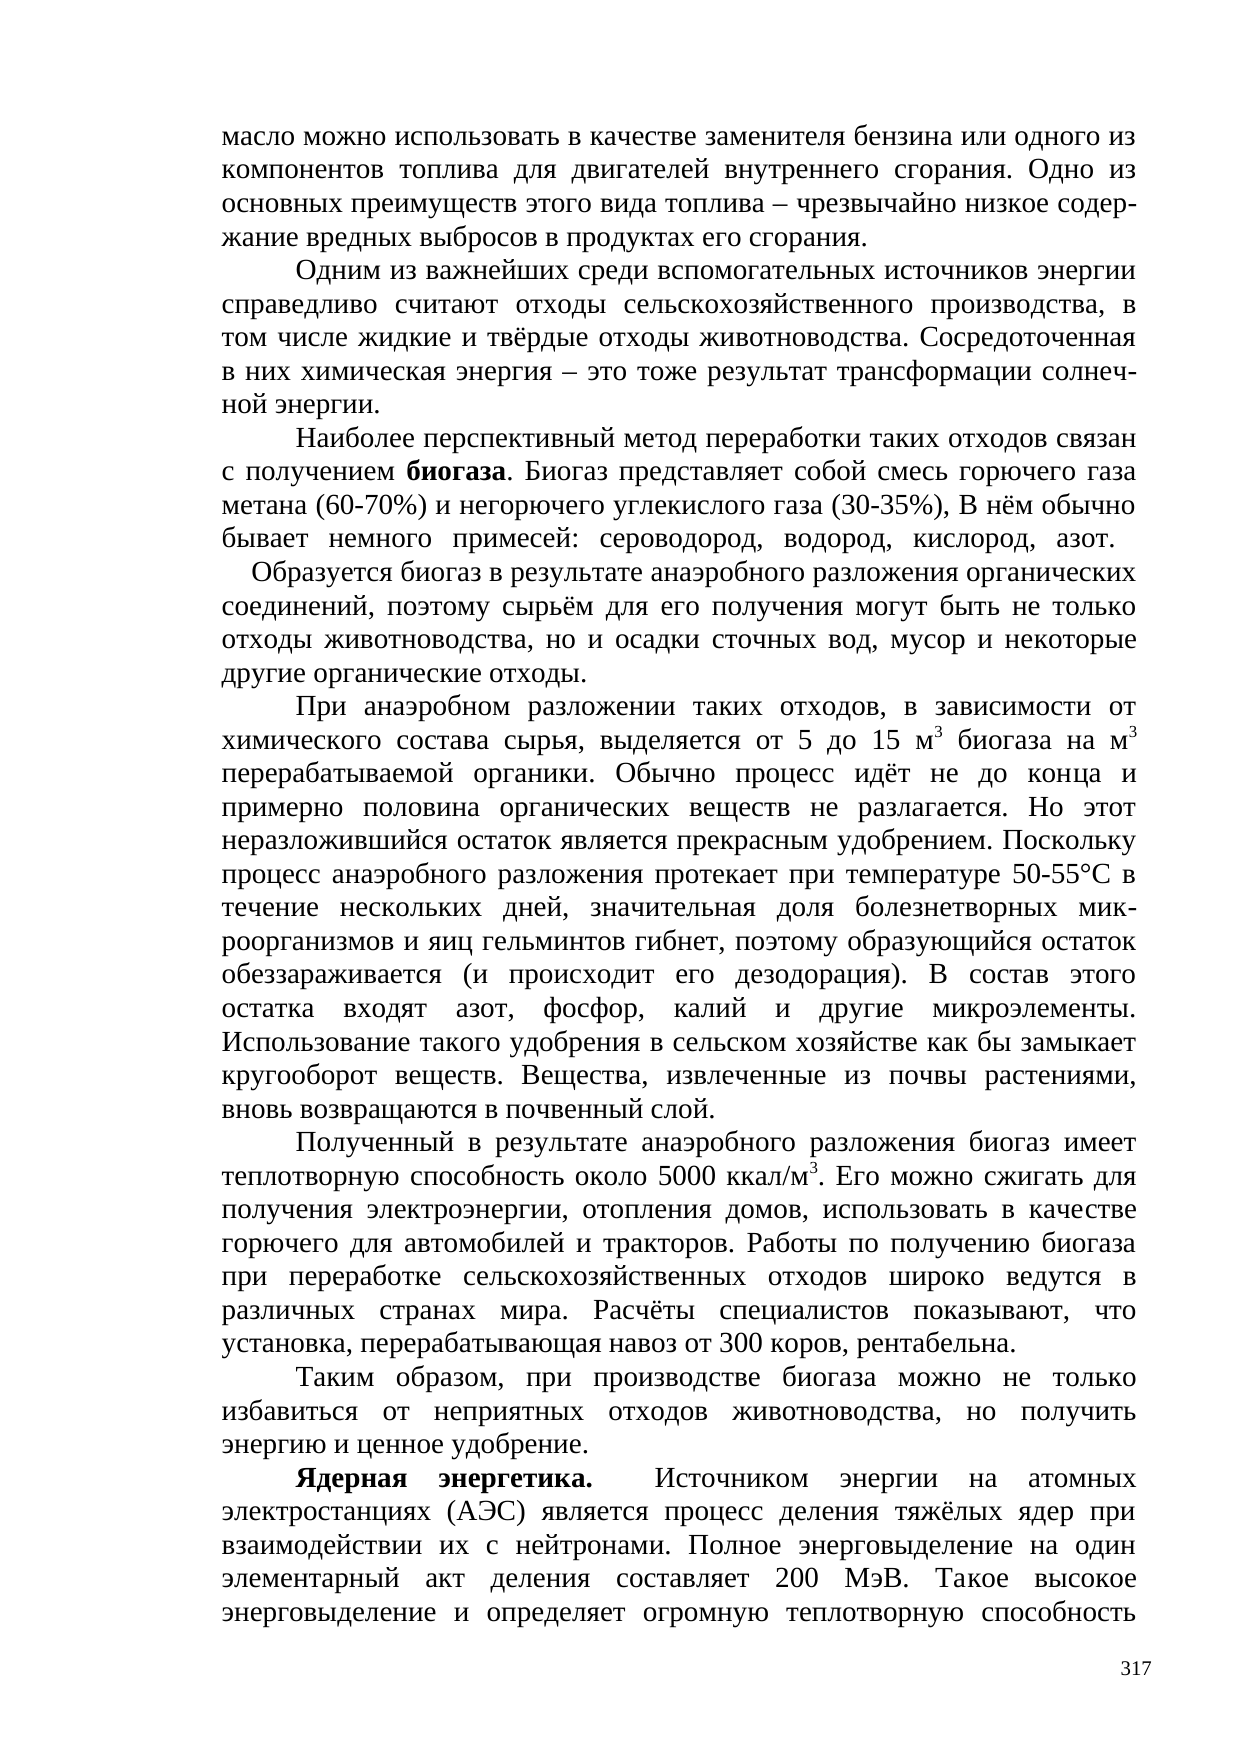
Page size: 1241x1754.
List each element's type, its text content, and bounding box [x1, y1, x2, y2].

text Наиболее перспективный метод переработки таких отходов связан с получением биогаза. Биогаз представляет собой смесь горючего газа метана (60-70%) и негорючего углекислого газа (30-35%), В нём обычно бывает немного примесей: сероводород, водород, кислород, азот. Образуется биогаз в результате анаэробного разложения органических соединений, поэтому сырьём для его получения могут быть не только отходы животноводства, но и осадки сточных вод, мусор и некоторые другие органические отходы. [221, 420, 1137, 688]
text Полученный в результате анаэробного разложения биогаз имеет теплотворную способность около 5000 ккал/м3. Его можно сжигать для получения электроэнергии, отопления домов, использовать в качестве горючего для автомобилей и тракторов. Работы по получению биогаза при переработке сельскохозяйственных отходов широко ведутся в различных странах мира. Расчёты специалистов показывают, что установка, перерабатывающая навоз от 300 коров, рентабельна. [221, 1124, 1137, 1359]
text При анаэробном разложении таких отходов, в зависимости от химического состава сырья, выделяется от 5 до 15 м3 биогаза на м3 перерабатываемой органики. Обычно процесс идёт не до конца и примерно половина органических веществ не разлагается. Но этот неразложившийся остаток является прекрасным удобрением. Поскольку процесс анаэробного разложения протекает при температуре 50-55°С в течение нескольких дней, значительная доля болезнетворных микроорганизмов и яиц гельминтов гибнет, поэтому образующийся остаток обеззараживается (и происходит его дезодорация). В состав этого остатка входят азот, фосфор, калий и другие микроэлементы. Использование такого удобрения в сельском хозяйстве как бы замыкает кругооборот веществ. Вещества, извлеченные из почвы растениями, вновь возвращаются в почвенный слой. [221, 688, 1137, 1124]
text Таким образом, при производстве биогаза можно не только избавиться от неприятных отходов животноводства, но получить энергию и ценное удобрение. [221, 1359, 1137, 1460]
text Одним из важнейших среди вспомогательных источников энергии справедливо считают отходы сельскохозяйственного производства, в том числе жидкие и твёрдые отходы животноводства. Сосредоточенная в них химическая энергия – это тоже результат трансформации солнечной энергии. [221, 252, 1137, 420]
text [221, 1460, 1137, 1627]
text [221, 118, 1137, 252]
